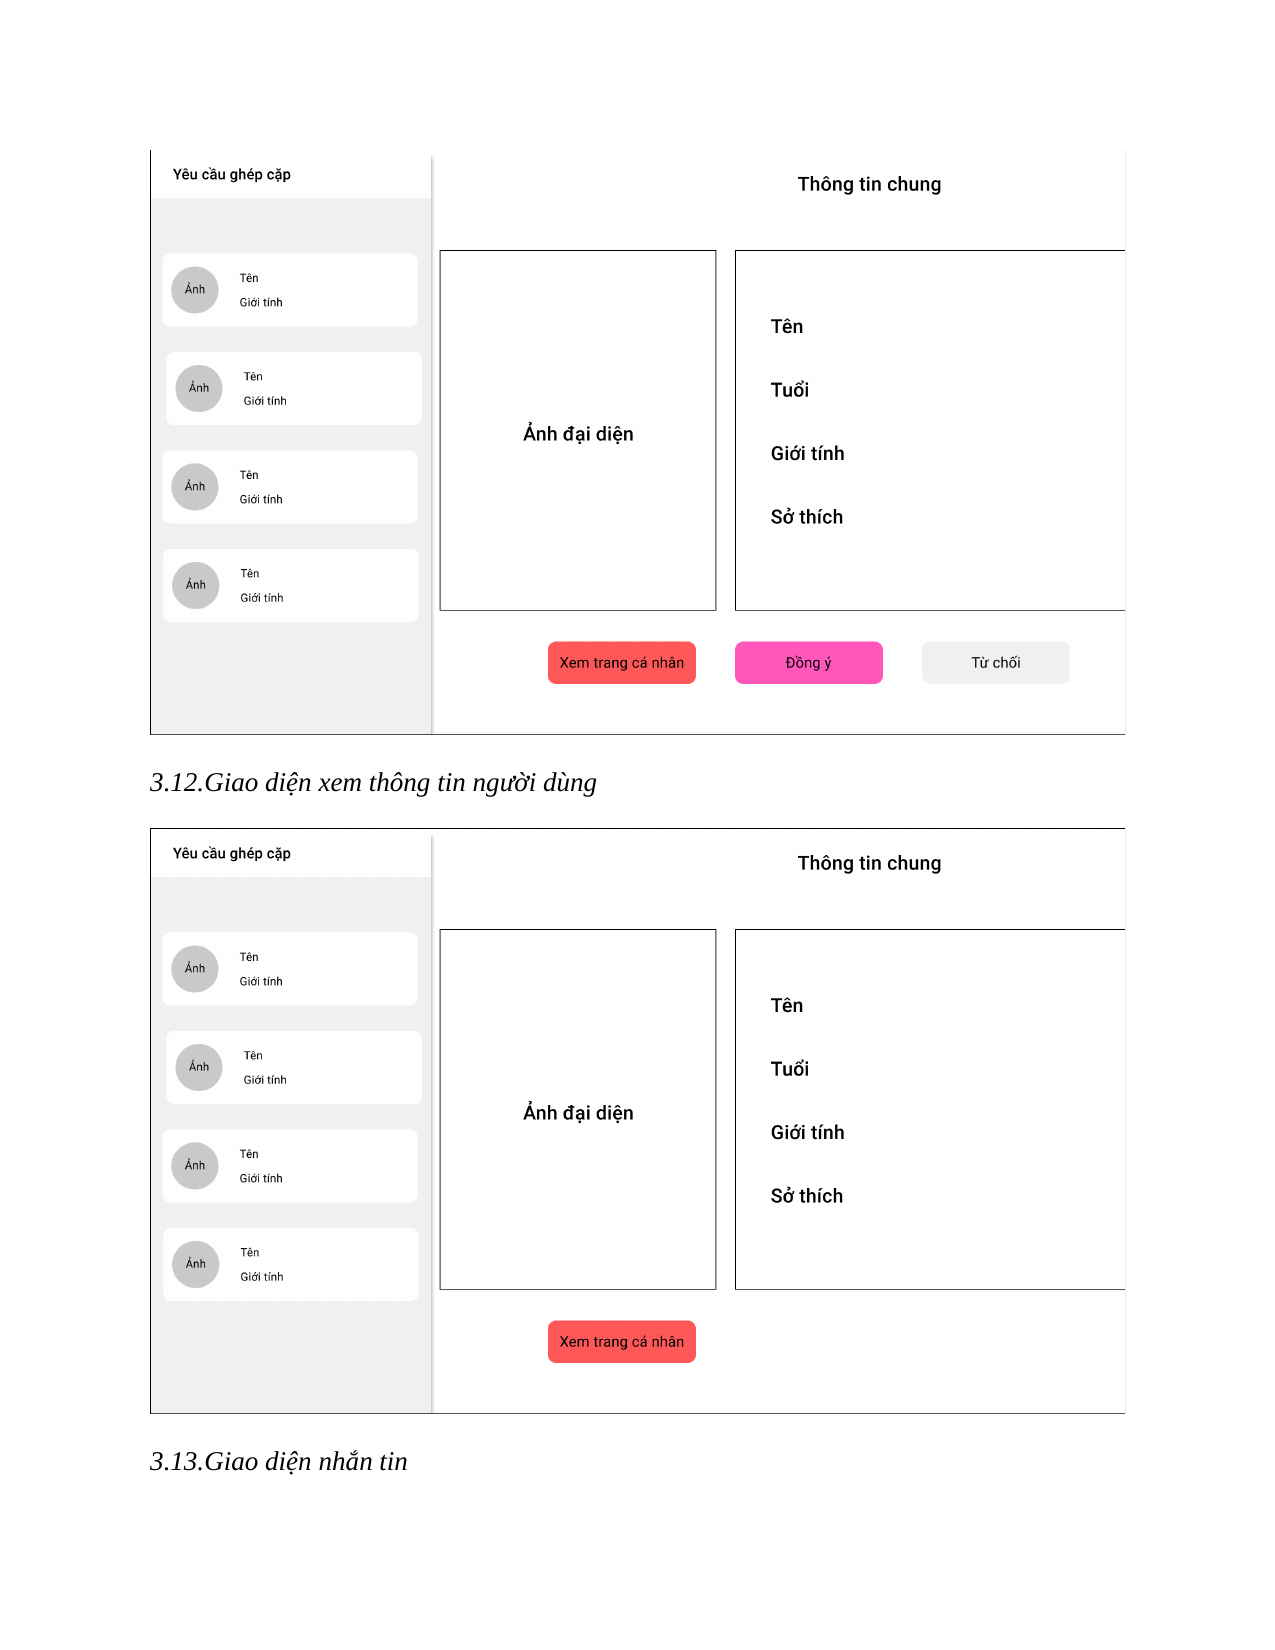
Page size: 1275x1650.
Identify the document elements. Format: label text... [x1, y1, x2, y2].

text 3.13.Giao diện nhắn tin [150, 1444, 1125, 1476]
picture [150, 150, 1125, 735]
text 3.12.Giao diện xem thông tin người dùng [150, 766, 1125, 797]
picture [150, 828, 1125, 1414]
